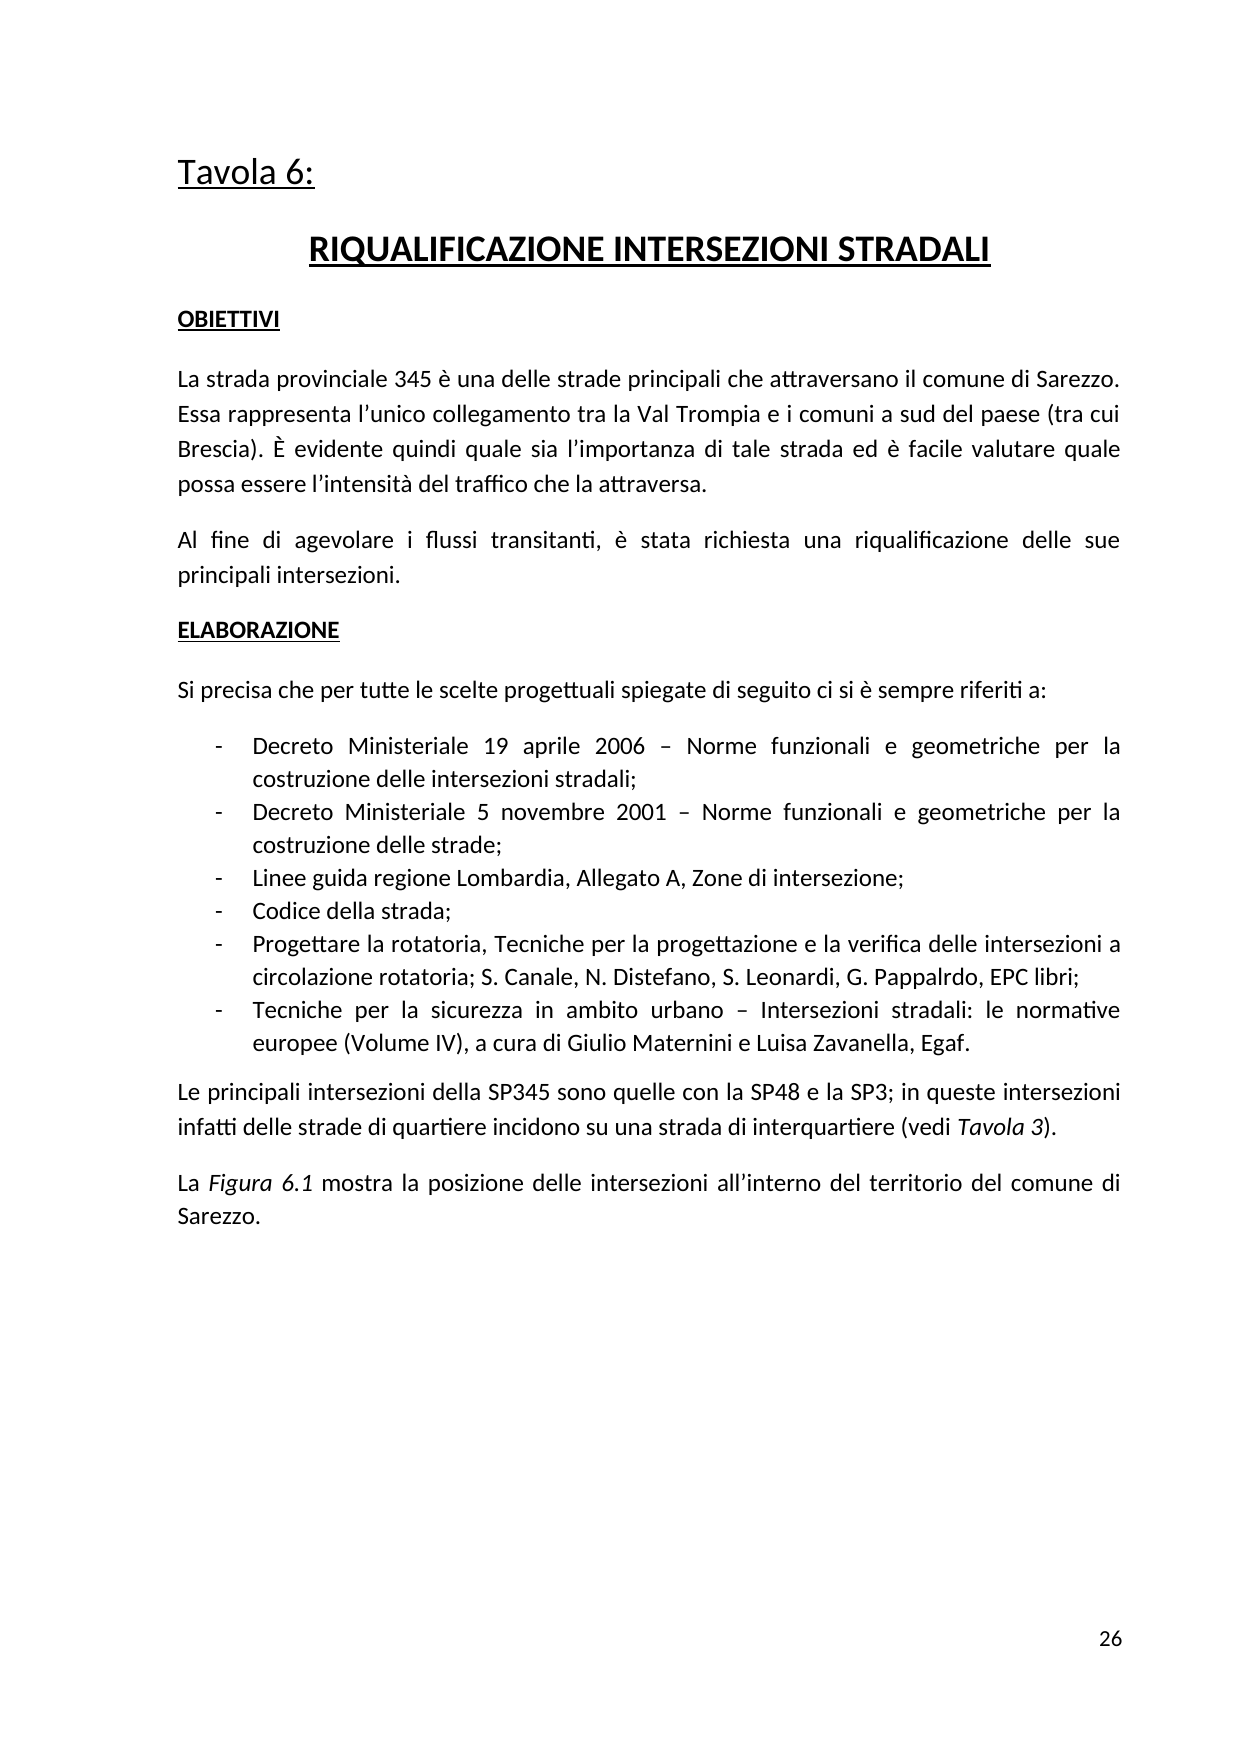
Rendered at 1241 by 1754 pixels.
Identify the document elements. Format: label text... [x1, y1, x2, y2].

text La strada provinciale 345 è una delle strade principali che attraversano il comune di Sarezzo. Essa rappresenta l’unico collegamento tra la Val Trompia e i comuni a sud del paese (tra cui Brescia). È evidente quindi quale sia l’importanza di tale strada ed è facile valutare quale possa essere l’intensità del traffico che la attraversa. [177, 363, 1122, 498]
subtitle Tavola 6: [177, 148, 1122, 193]
subtitle RIQUALIFICAZIONE INTERSEZIONI STRADALI [177, 225, 1122, 271]
list Tecniche per la sicurezza in ambito urbano – Intersezioni stradali: le normative europee (Volume IV), a cura di Giulio Maternini e Luisa Zavanella, Egaf. [215, 994, 1122, 1057]
text Le principali intersezioni della SP345 sono quelle con la SP48 e la SP3; in queste intersezioni infatti delle strade di quartiere incidono su una strada di interquartiere (vedi Tavola 3). [177, 1076, 1122, 1142]
list Codice della strada; [215, 895, 1122, 926]
list Linee guida regione Lombardia, Allegato A, Zone di intersezione; [215, 862, 1122, 893]
list Decreto Ministeriale 19 aprile 2006 – Norme funzionali e geometriche per la costruzione delle intersezioni stradali; [215, 731, 1122, 794]
text La Figura 6.1 mostra la posizione delle intersezioni all’interno del territorio del comune di Sarezzo. [177, 1167, 1122, 1231]
subtitle OBIETTIVI [177, 303, 1122, 333]
subtitle ELABORAZIONE [177, 615, 1122, 645]
list Decreto Ministeriale 5 novembre 2001 – Norme funzionali e geometriche per la costruzione delle strade; [215, 796, 1122, 860]
text Al fine di agevolare i flussi transitanti, è stata richiesta una riqualificazione delle sue principali intersezioni. [177, 524, 1122, 589]
list Progettare la rotatoria, Tecniche per la progettazione e la verifica delle intersezioni a circolazione rotatoria; S. Canale, N. Distefano, S. Leonardi, G. Pappalrdo, EPC libri; [215, 928, 1122, 991]
text Si precisa che per tutte le scelte progettuali spiegate di seguito ci si è sempre riferiti a: [177, 675, 1122, 705]
